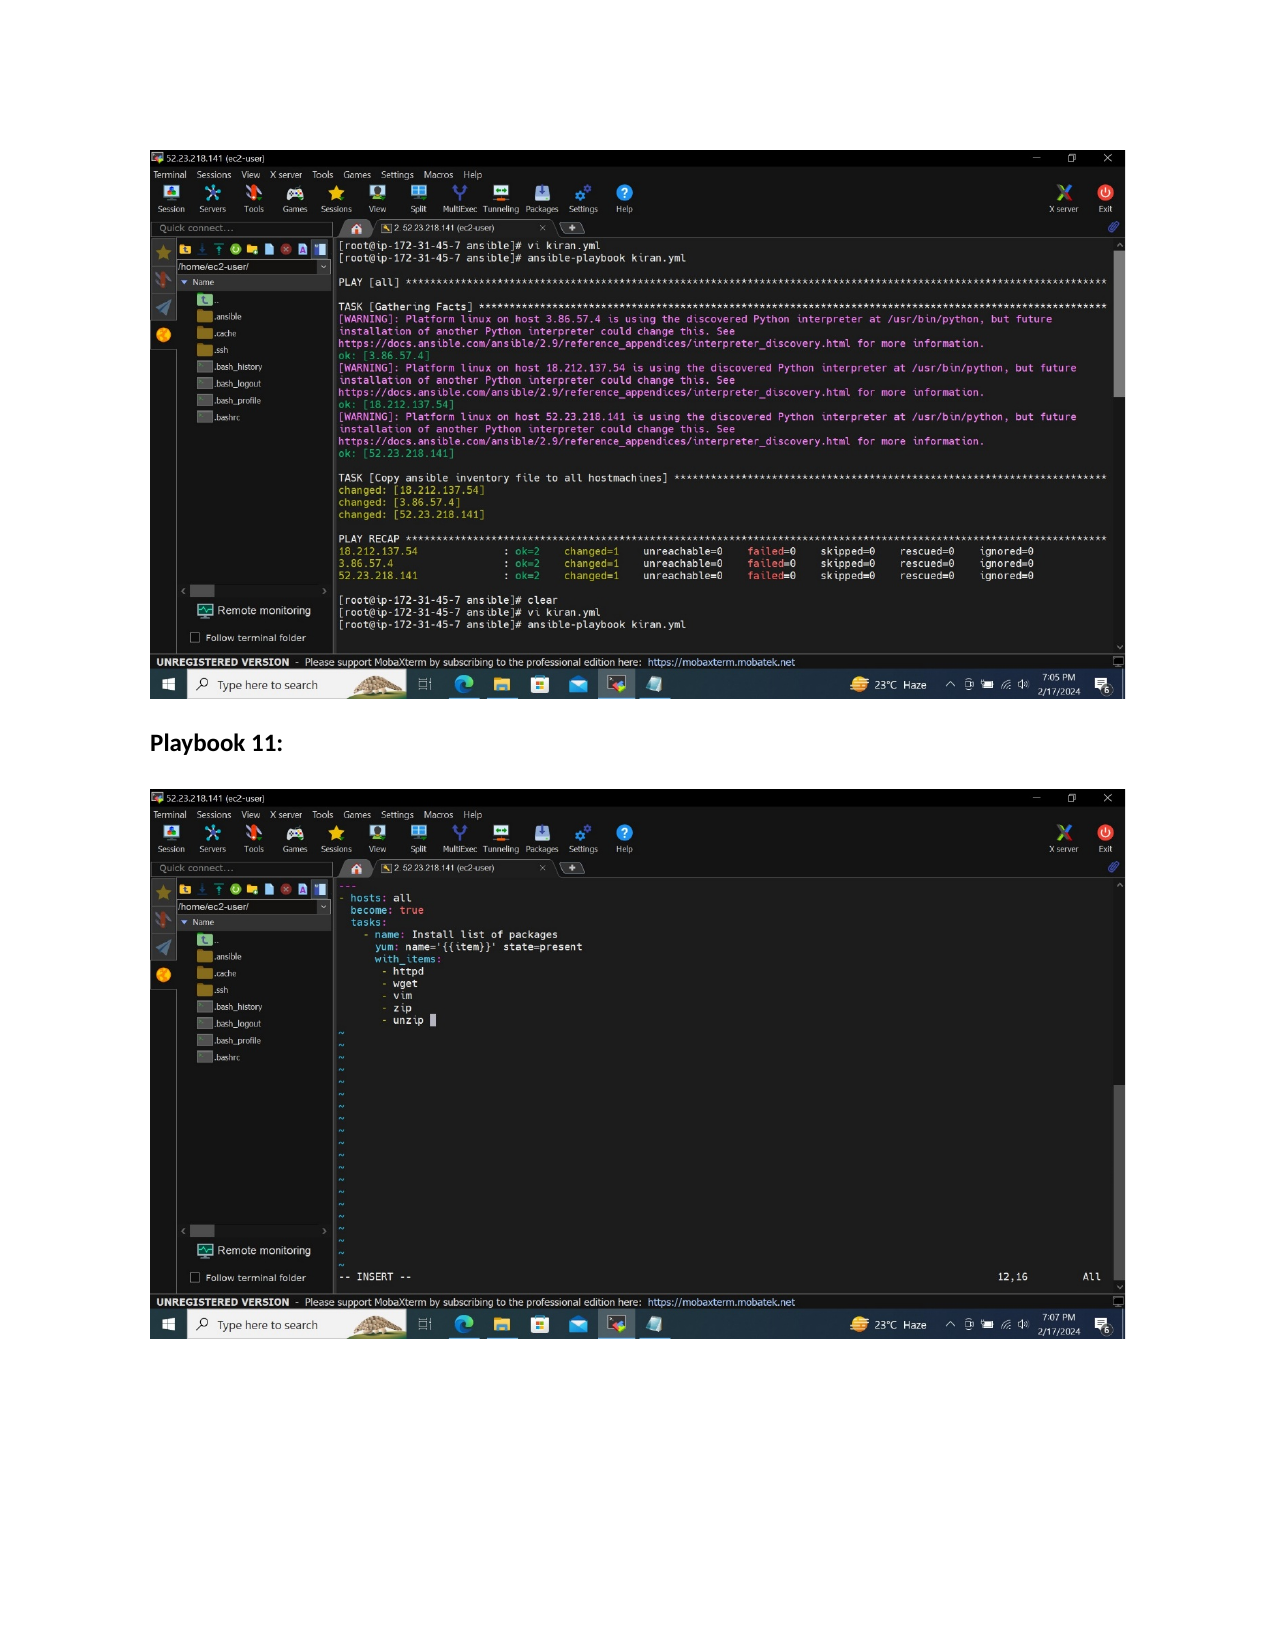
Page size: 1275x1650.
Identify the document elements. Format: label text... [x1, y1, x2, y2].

text Playbook 11: [150, 728, 1125, 758]
picture [150, 150, 1125, 699]
picture [150, 789, 1125, 1339]
